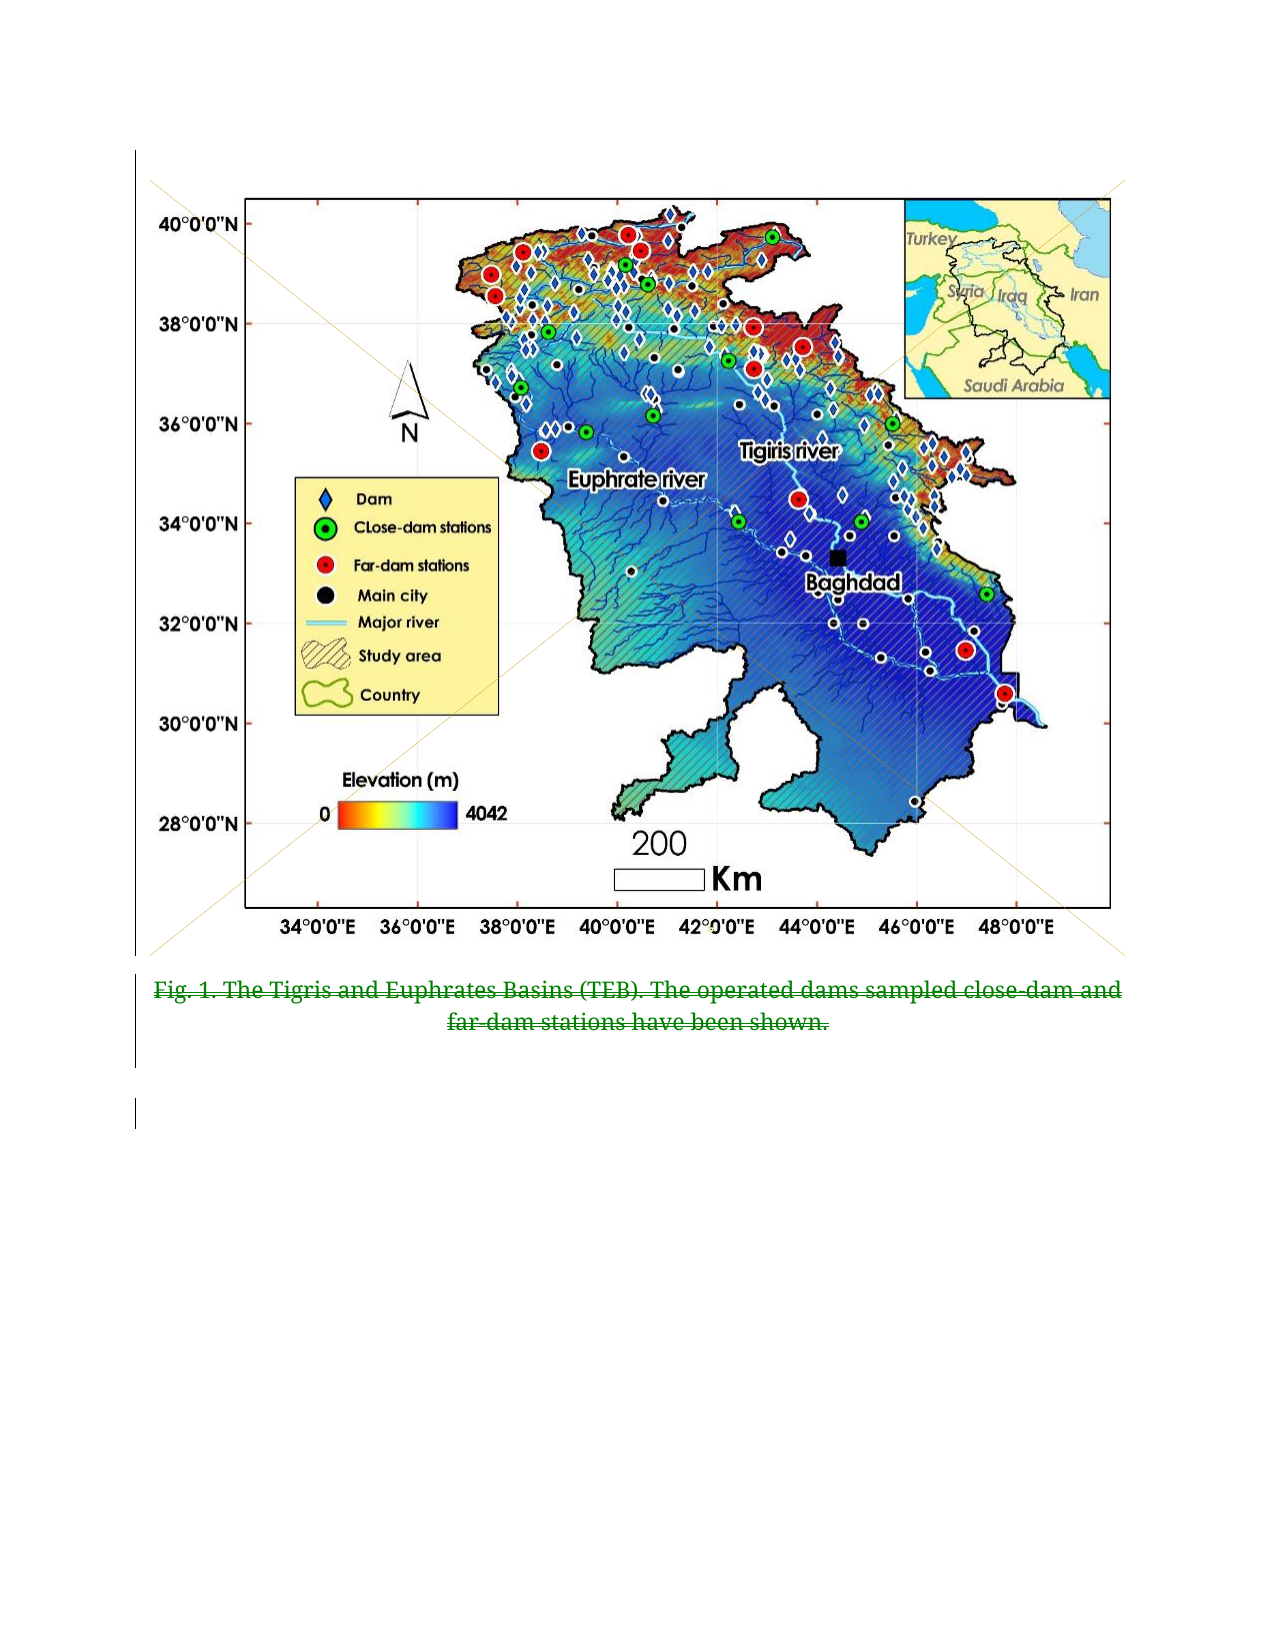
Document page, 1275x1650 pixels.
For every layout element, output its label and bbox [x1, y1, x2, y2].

picture [152, 180, 1123, 567]
picture [641, 182, 1125, 954]
picture [150, 182, 636, 954]
picture [151, 569, 1124, 956]
